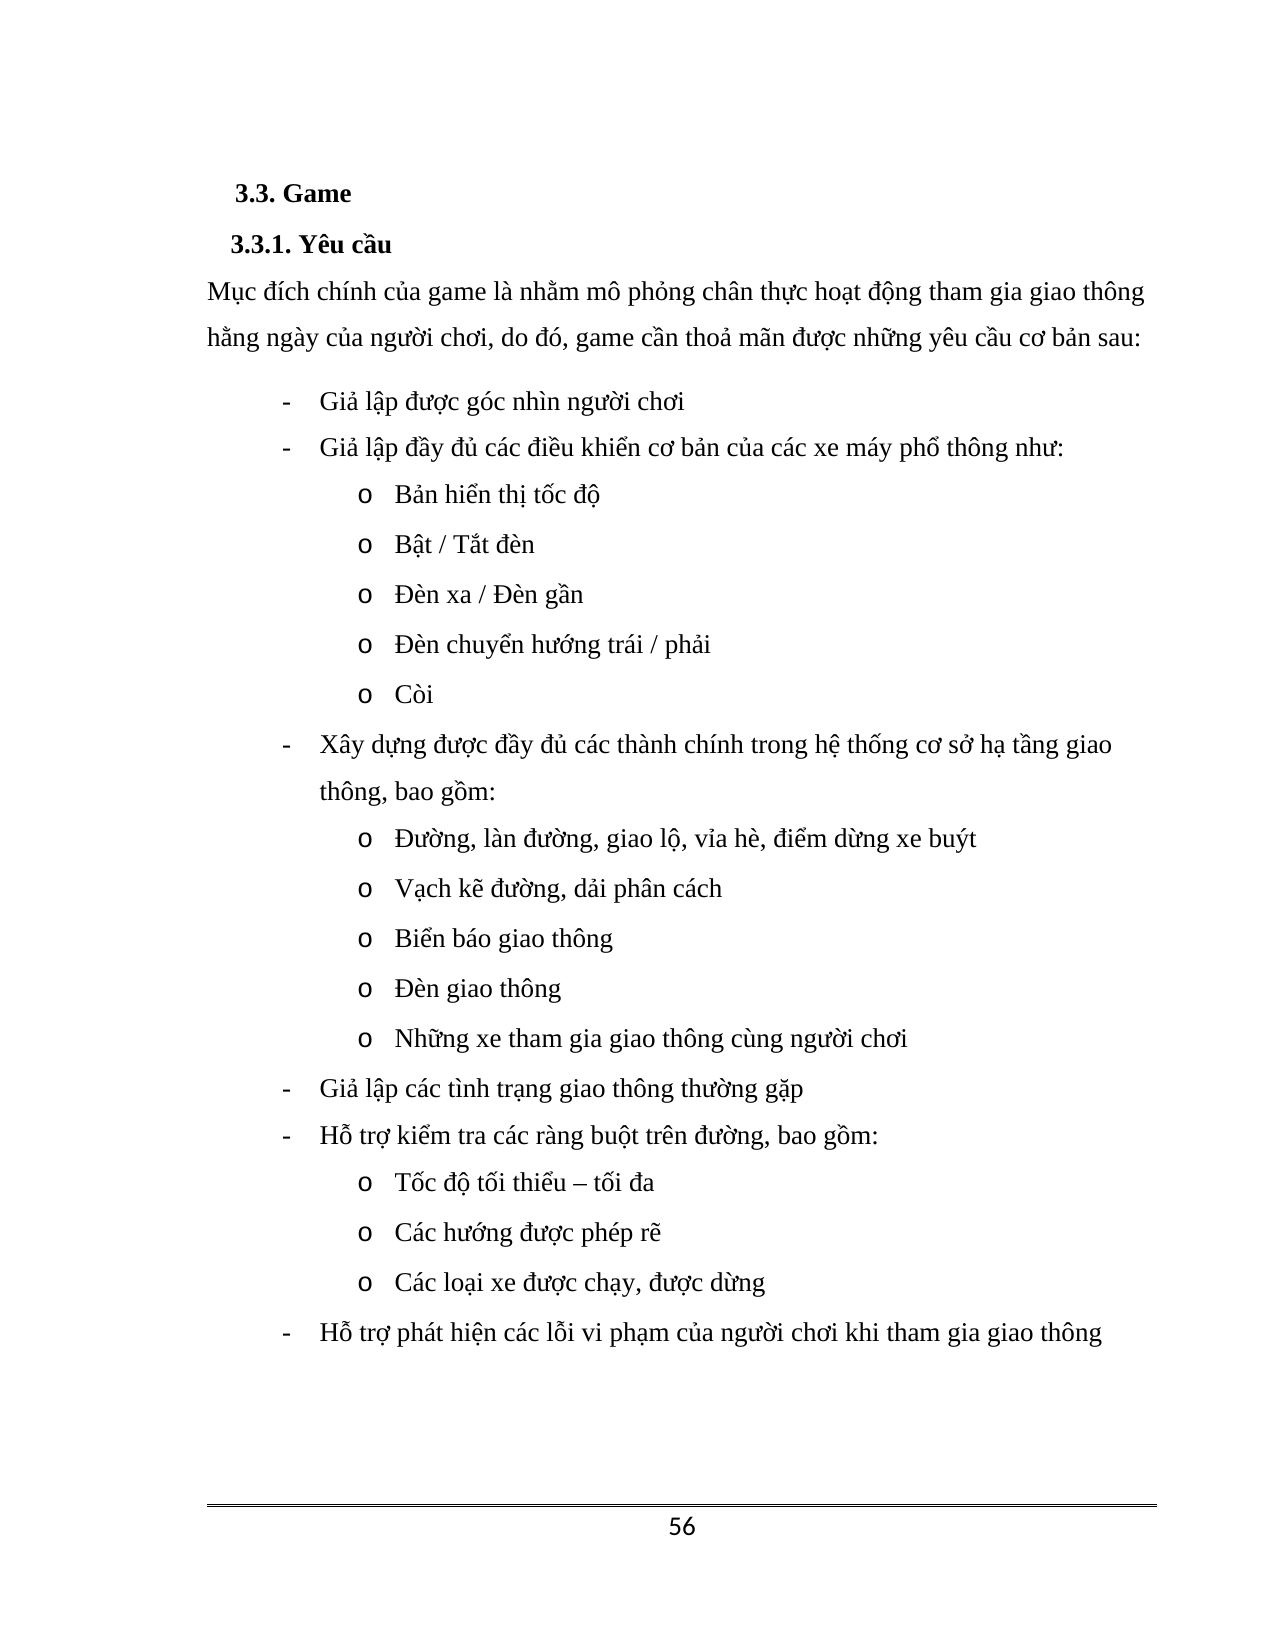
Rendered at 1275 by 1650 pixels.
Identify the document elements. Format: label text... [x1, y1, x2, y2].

list Giả lập đầy đủ các điều khiển cơ bản của các xe máy phổ thông như: [282, 431, 1157, 462]
list Biển báo giao thông [357, 922, 1157, 956]
list Đèn xa / Đèn gần [357, 578, 1157, 612]
list Đường, làn đường, giao lộ, vỉa hè, điểm dừng xe buýt [357, 822, 1157, 855]
list Đèn giao thông [357, 972, 1157, 1006]
list Đèn chuyển hướng trái / phải [357, 628, 1157, 662]
list Giả lập được góc nhìn người chơi [282, 385, 1157, 416]
list Các hướng được phép rẽ [357, 1216, 1157, 1249]
subtitle Yêu cầu [230, 228, 1157, 259]
text Mục đích chính của game là nhằm mô phỏng chân thực hoạt động tham gia giao thông hằng ngày của người chơi, do đó, game cần thoả mãn được những yêu cầu cơ bản sau: [207, 275, 1157, 352]
list Bật / Tắt đèn [357, 528, 1157, 562]
list Những xe tham gia giao thông cùng người chơi [357, 1022, 1157, 1056]
list Hỗ trợ kiểm tra các ràng buột trên đường, bao gồm: [282, 1119, 1157, 1150]
list Giả lập các tình trạng giao thông thường gặp [282, 1072, 1157, 1103]
subtitle Game [235, 177, 1157, 208]
list Xây dựng được đầy đủ các thành chính trong hệ thống cơ sở hạ tầng giao thông, bao gồm: [282, 728, 1157, 806]
list Các loại xe được chạy, được dừng [357, 1266, 1157, 1299]
list Tốc độ tối thiểu – tối đa [357, 1166, 1157, 1199]
list Còi [357, 678, 1157, 712]
list Bản hiển thị tốc độ [357, 478, 1157, 511]
list Hỗ trợ phát hiện các lỗi vi phạm của người chơi khi tham gia giao thông [282, 1316, 1157, 1347]
list Vạch kẽ đường, dải phân cách [357, 872, 1157, 905]
